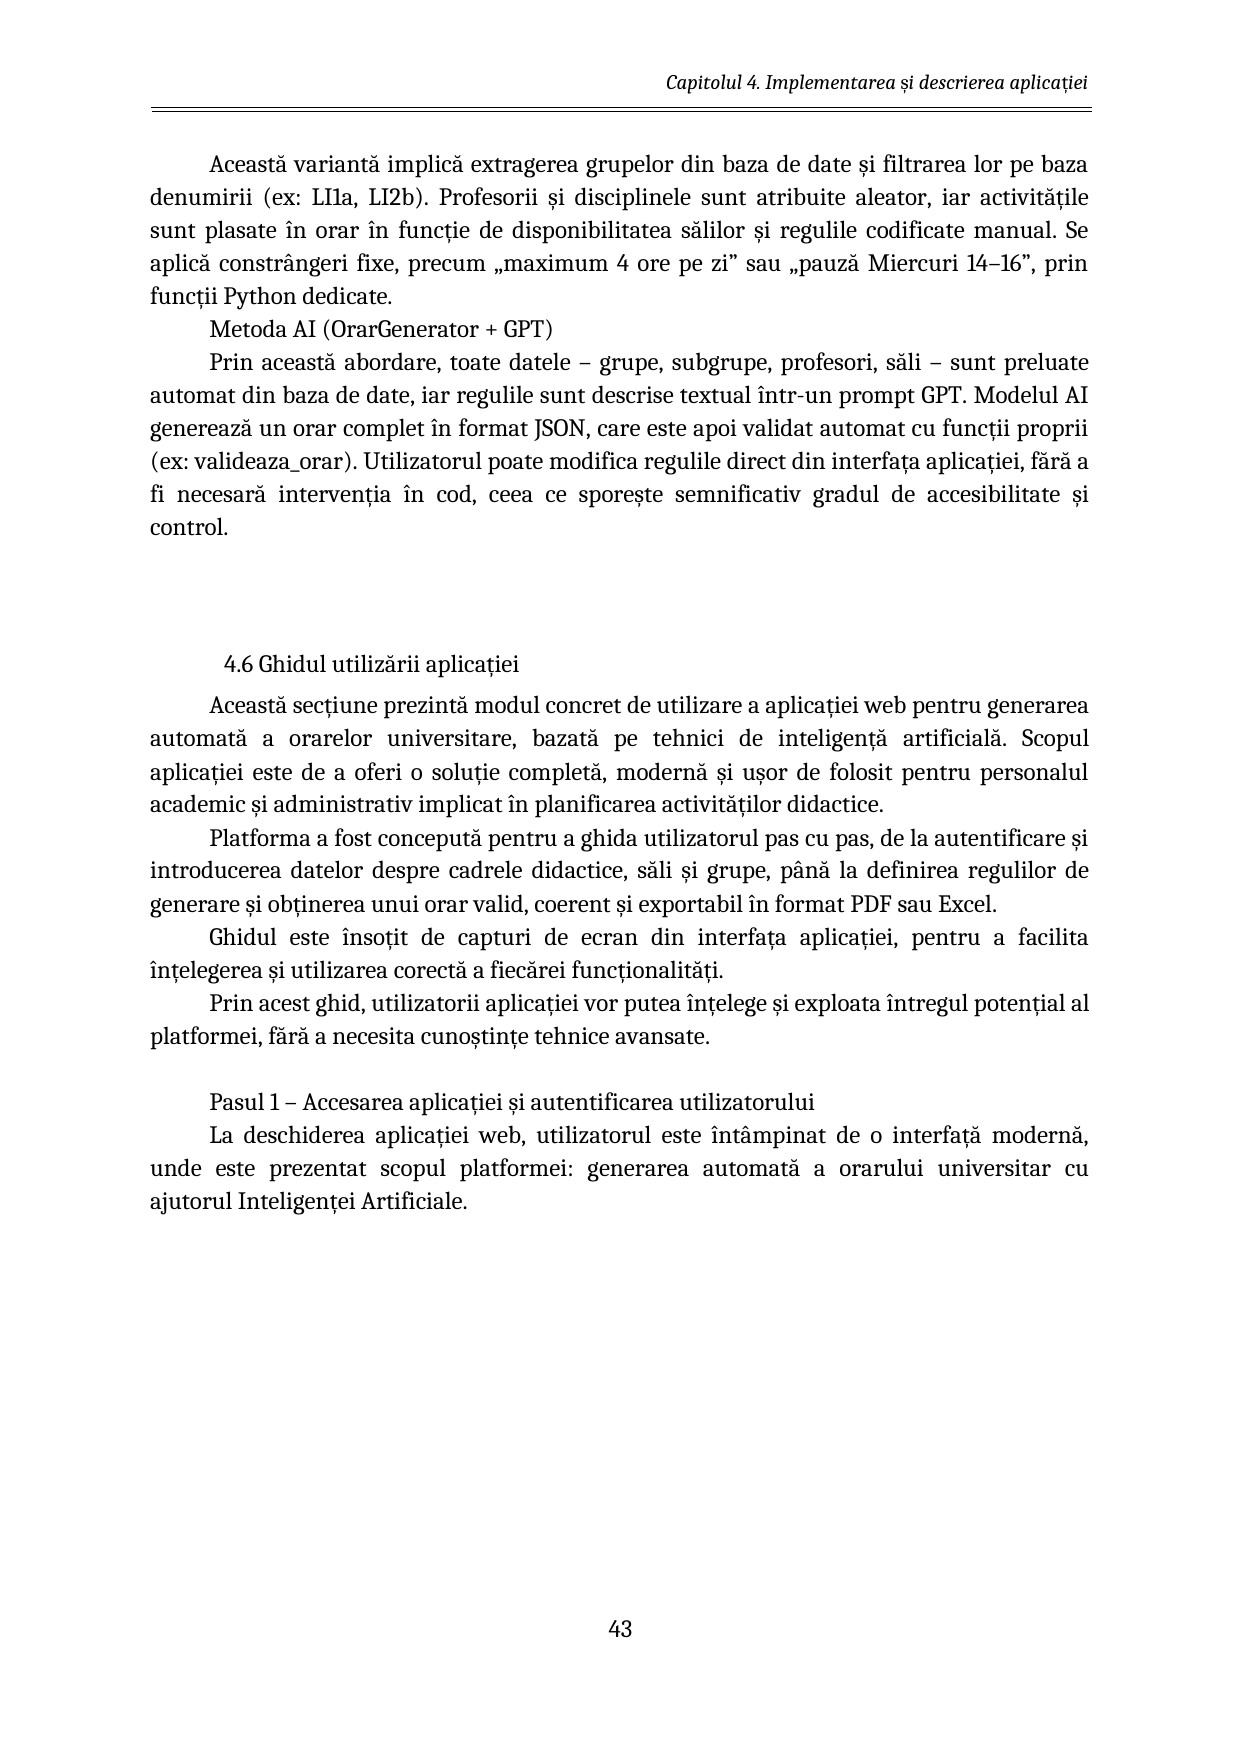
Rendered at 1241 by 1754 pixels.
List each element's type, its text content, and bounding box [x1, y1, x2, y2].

text Pasul 1 – Accesarea aplicației și autentificarea utilizatorului [150, 1088, 1090, 1116]
text Ghidul este însoțit de capturi de ecran din interfața aplicației, pentru a facilita înțelegerea și utilizarea corectă a fiecărei funcționalități. [150, 922, 1090, 984]
text Această secțiune prezintă modul concret de utilizare a aplicației web pentru generarea automată a orarelor universitare, bazată pe tehnici de inteligență artificială. Scopul aplicației este de a oferi o soluție completă, modernă și ușor de folosit pentru personalul academic și administrativ implicat în planificarea activităților didactice. [150, 691, 1090, 819]
text Metoda AI (OrarGenerator + GPT) [150, 315, 1090, 344]
text La deschiderea aplicației web, utilizatorul este întâmpinat de o interfață modernă, unde este prezentat scopul platformei: generarea automată a orarului universitar cu ajutorul Inteligenței Artificiale. [150, 1121, 1090, 1215]
text Platforma a fost concepută pentru a ghida utilizatorul pas cu pas, de la autentificare și introducerea datelor despre cadrele didactice, săli și grupe, până la definirea regulilor de generare și obținerea unui orar valid, coerent și exportabil în format PDF sau Excel. [150, 823, 1090, 918]
subtitle 4.6 Ghidul utilizării aplicației [150, 650, 1090, 679]
text Prin acest ghid, utilizatorii aplicației vor putea înțelege și exploata întregul potențial al platformei, fără a necesita cunoștințe tehnice avansate. [150, 988, 1090, 1050]
text Această variantă implică extragerea grupelor din baza de date și filtrarea lor pe baza denumirii (ex: LI1a, LI2b). Profesorii și disciplinele sunt atribuite aleator, iar activitățile sunt plasate în orar în funcție de disponibilitatea sălilor și regulile codificate manual. Se aplică constrângeri fixe, precum „maximum 4 ore pe zi” sau „pauză Miercuri 14–16”, prin funcții Python dedicate. [150, 150, 1090, 311]
text Prin această abordare, toate datele – grupe, subgrupe, profesori, săli – sunt preluate automat din baza de date, iar regulile sunt descrise textual într-un prompt GPT. Modelul AI generează un orar complet în format JSON, care este apoi validat automat cu funcții proprii (ex: valideaza_orar). Utilizatorul poate modifica regulile direct din interfața aplicației, fără a fi necesară intervenția în cod, ceea ce sporește semnificativ gradul de accesibilitate și control. [150, 348, 1090, 542]
